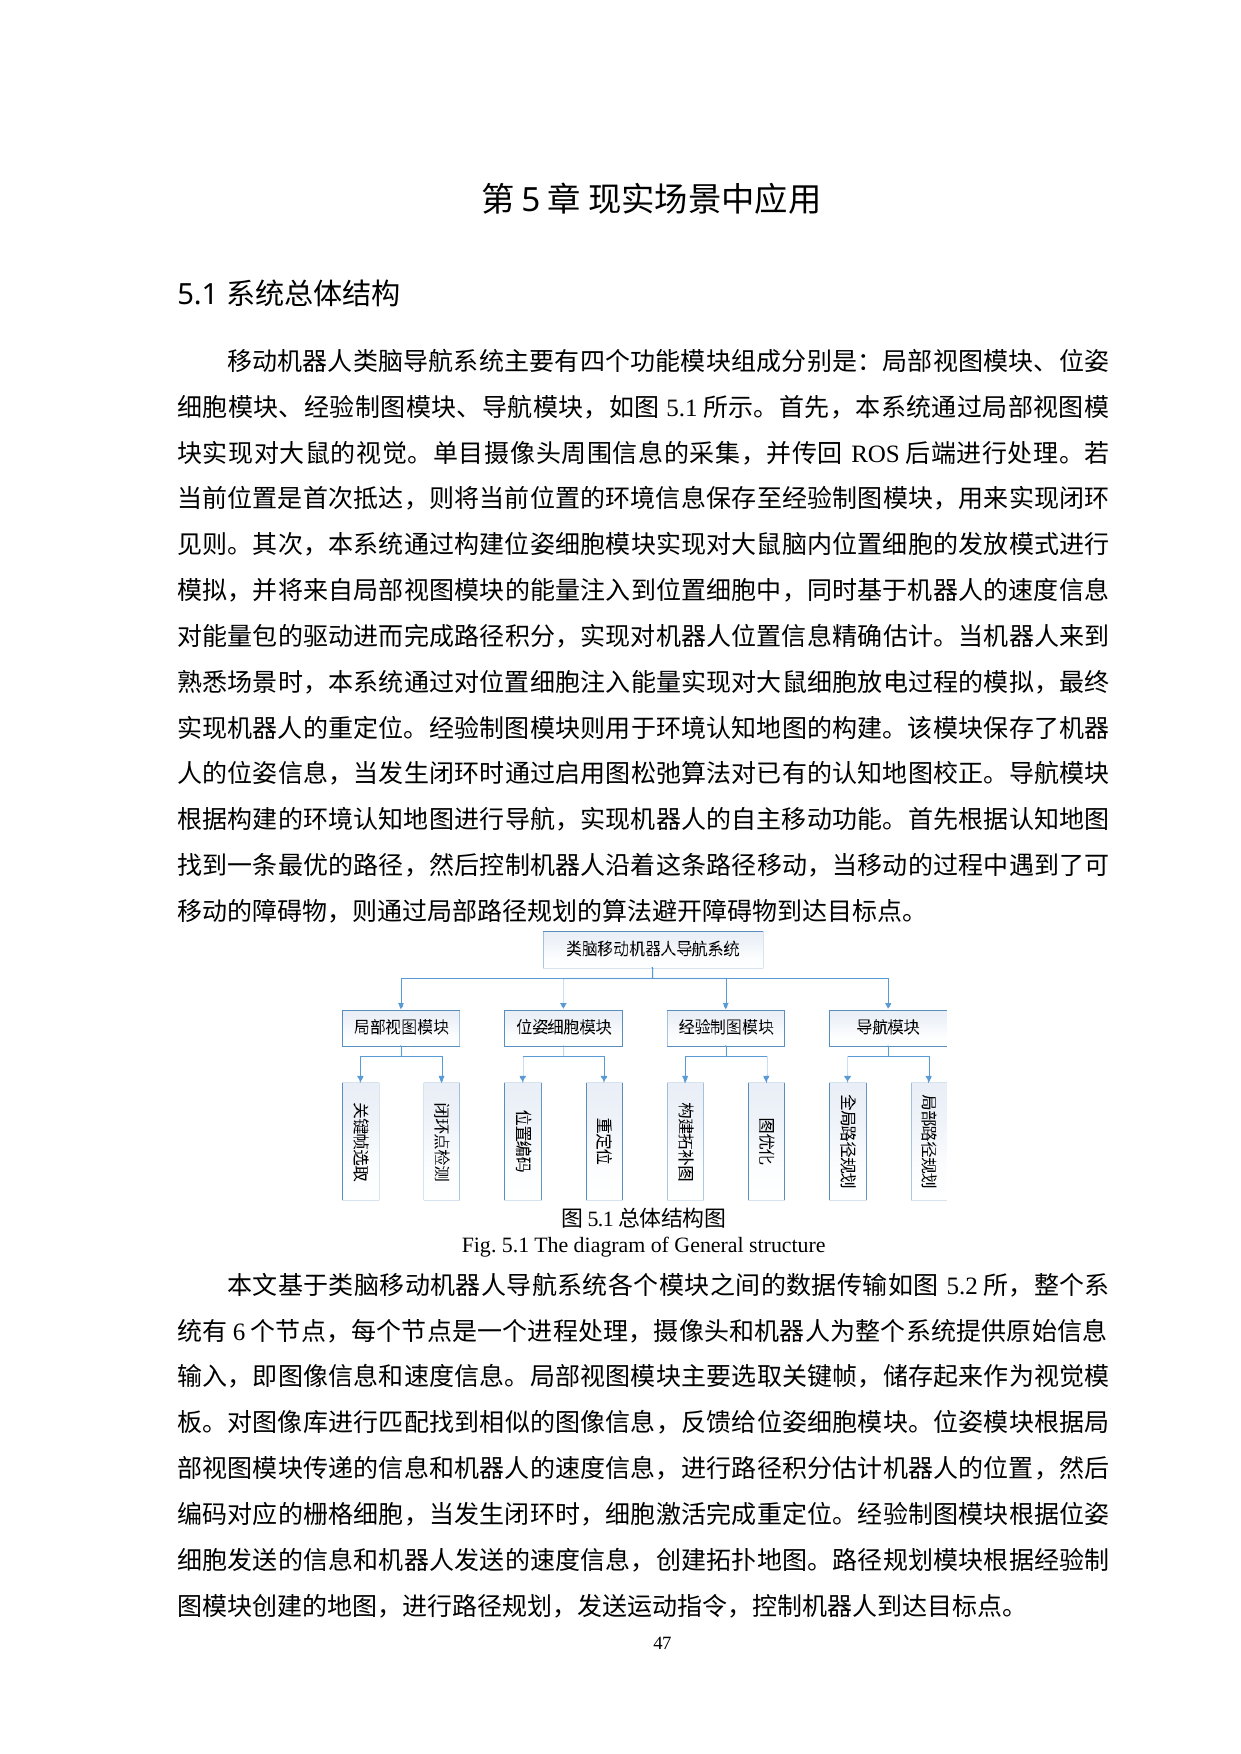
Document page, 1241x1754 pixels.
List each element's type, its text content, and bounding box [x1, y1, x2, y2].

text Fig. 5.1 The diagram of General structure [177, 1232, 1110, 1257]
text 移动机器人类脑导航系统主要有四个功能模块组成分别是：局部视图模块、位姿细胞模块、经验制图模块、导航模块，如图5.1所示。首先，本系统通过局部视图模块实现对大鼠的视觉。单目摄像头周围信息的采集，并传回ROS后端进行处理。若当前位置是首次抵达，则将当前位置的环境信息保存至经验制图模块，用来实现闭环见则。其次，本系统通过构建位姿细胞模块实现对大鼠脑内位置细胞的发放模式进行模拟，并将来自局部视图模块的能量注入到位置细胞中，同时基于机器人的速度信息对能量包的驱动进而完成路径积分，实现对机器人位置信息精确估计。当机器人来到熟悉场景时，本系统通过对位置细胞注入能量实现对大鼠细胞放电过程的模拟，最终实现机器人的重定位。经验制图模块则用于环境认知地图的构建。该模块保存了机器人的位姿信息，当发生闭环时通过启用图松弛算法对已有的认知地图校正。导航模块根据构建的环境认知地图进行导航，实现机器人的自主移动功能。首先根据认知地图找到一条最优的路径，然后控制机器人沿着这条路径移动，当移动的过程中遇到了可移动的障碍物，则通过局部路径规划的算法避开障碍物到达目标点。 [177, 334, 1110, 929]
subtitle 第5章 现实场景中应用 [177, 173, 1110, 221]
text 图5.1 总体结构图 [177, 1201, 1110, 1232]
text 本文基于类脑移动机器人导航系统各个模块之间的数据传输如图5.2所，整个系统有6个节点，每个节点是一个进程处理，摄像头和机器人为整个系统提供原始信息输入，即图像信息和速度信息。局部视图模块主要选取关键帧，储存起来作为视觉模板。对图像库进行匹配找到相似的图像信息，反馈给位姿细胞模块。位姿模块根据局部视图模块传递的信息和机器人的速度信息，进行路径积分估计机器人的位置，然后编码对应的栅格细胞，当发生闭环时，细胞激活完成重定位。经验制图模块根据位姿细胞发送的信息和机器人发送的速度信息，创建拓扑地图。路径规划模块根据经验制图模块创建的地图，进行路径规划，发送运动指令，控制机器人到达目标点。 [177, 1257, 1110, 1624]
subtitle 5.1 系统总体结构 [177, 270, 1110, 313]
